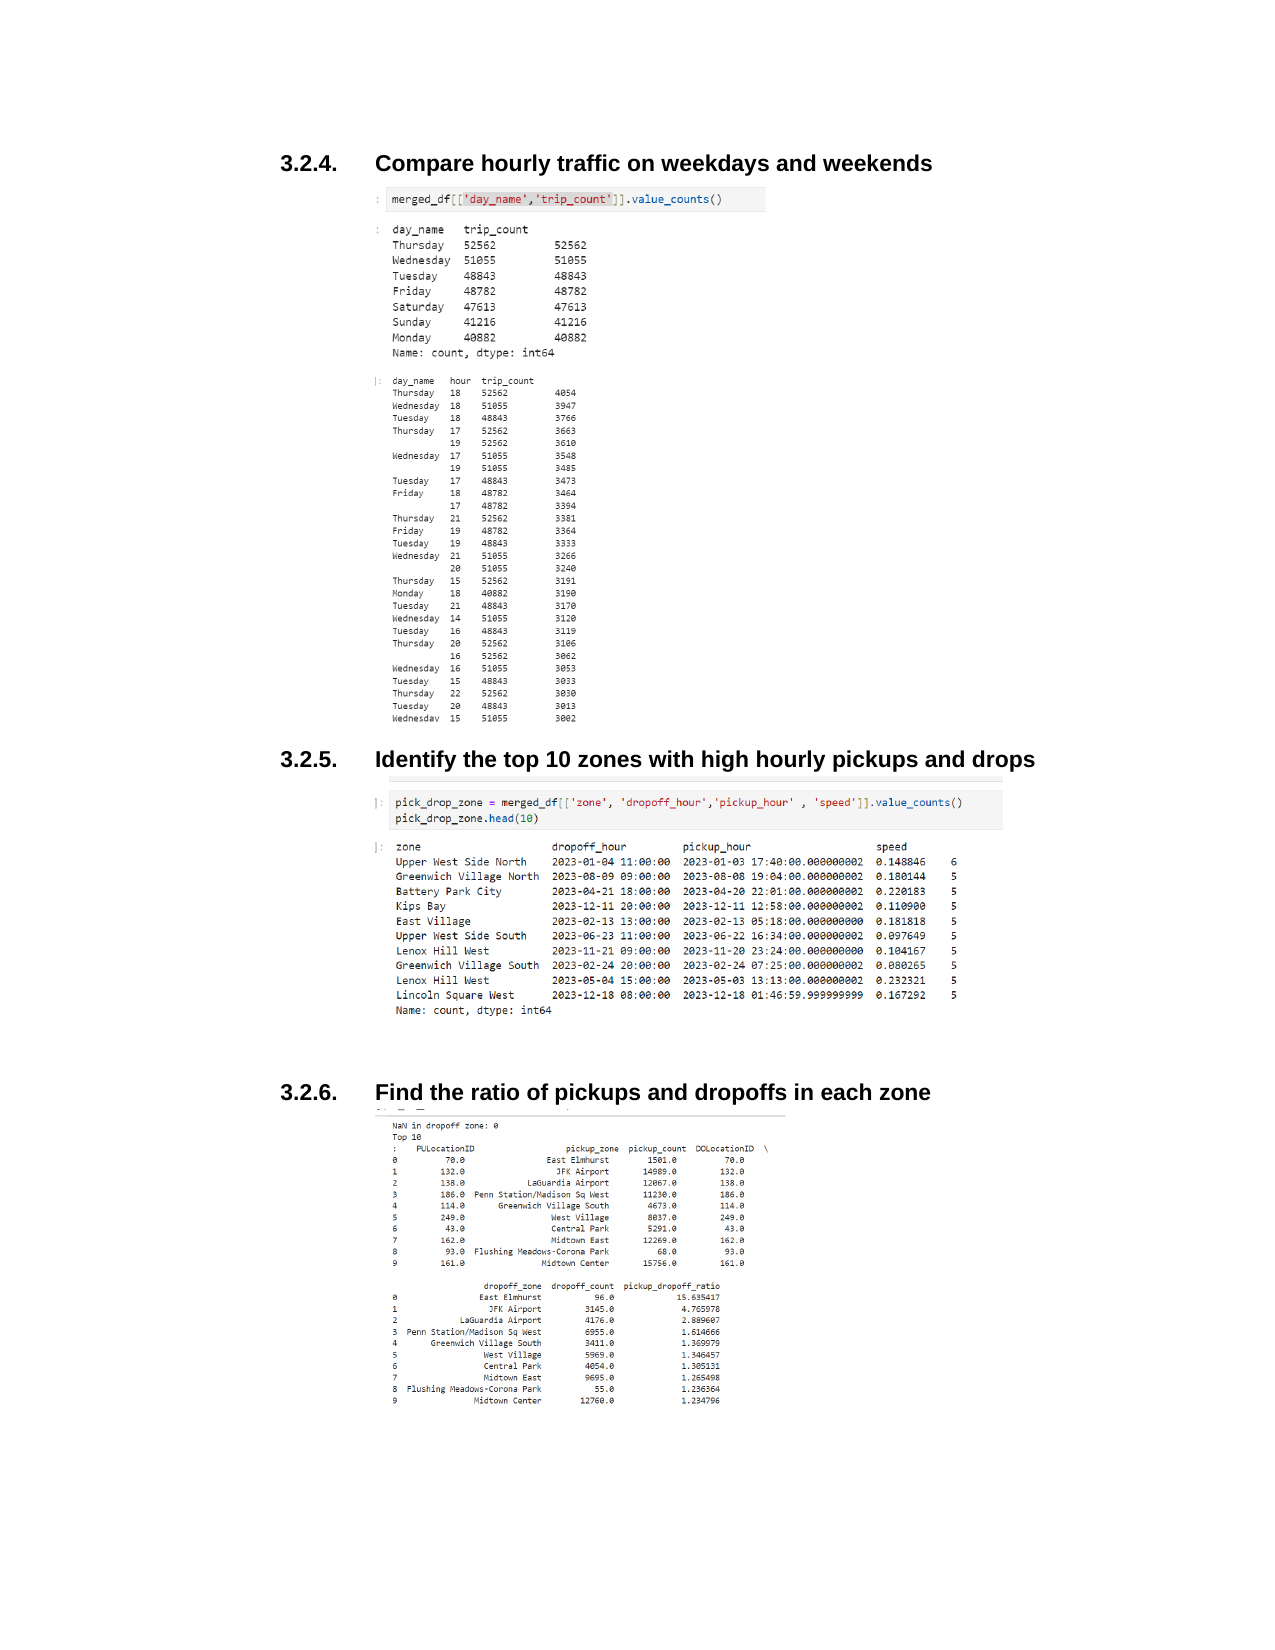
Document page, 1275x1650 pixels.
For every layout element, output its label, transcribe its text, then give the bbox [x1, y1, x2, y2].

picture [375, 1109, 786, 1410]
picture [375, 776, 1003, 1025]
picture [375, 373, 601, 722]
picture [375, 180, 766, 370]
